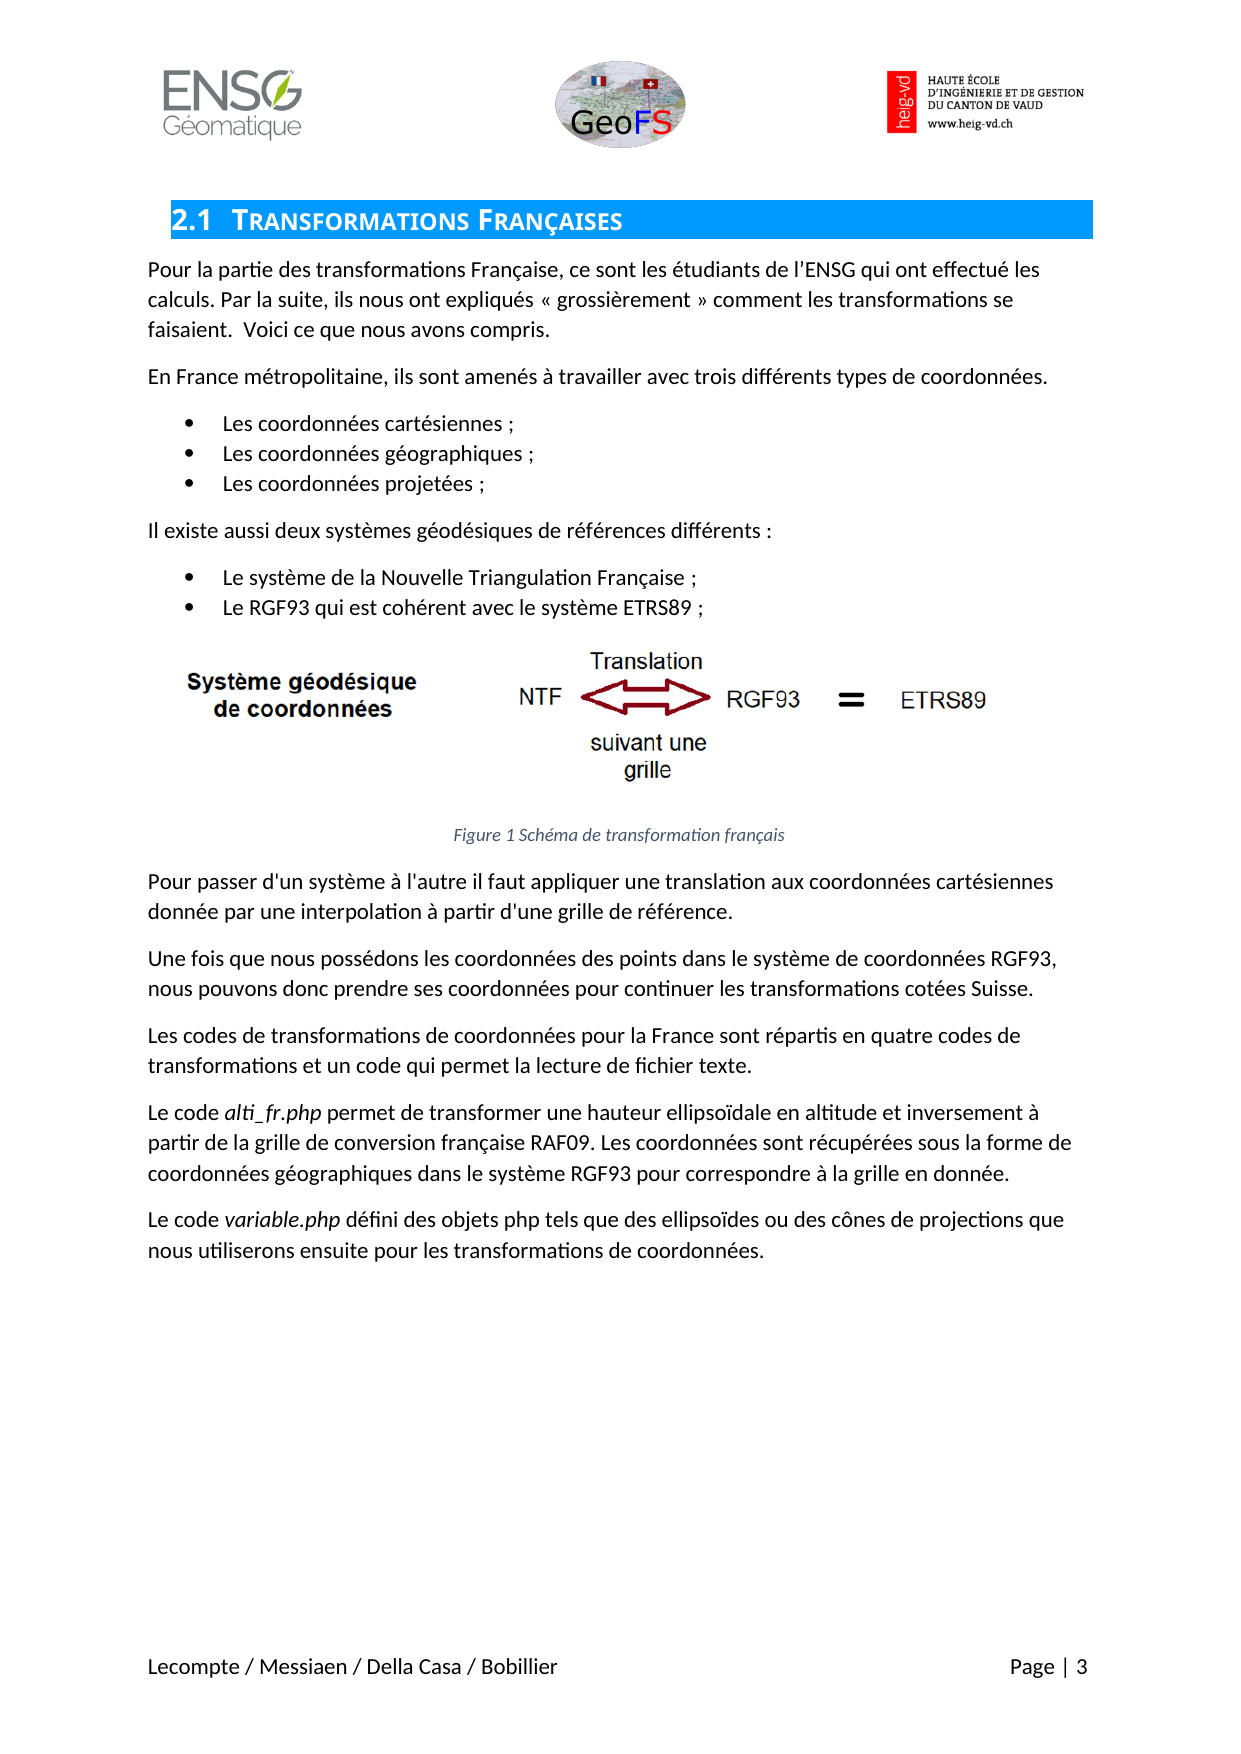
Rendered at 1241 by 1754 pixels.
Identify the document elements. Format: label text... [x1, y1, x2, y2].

text Une fois que nous possédons les coordonnées des points dans le système de coordonnées RGF93, nous pouvons donc prendre ses coordonnées pour continuer les transformations cotées Suisse. [148, 944, 1093, 1002]
text Figure 1 Schéma de transformation français [148, 823, 1093, 846]
picture [877, 59, 1093, 148]
picture [551, 59, 689, 148]
text Le code alti_fr.php permet de transformer une hauteur ellipsoïdale en altitude et inversement à partir de la grille de conversion française RAF09. Les coordonnées sont récupérées sous la forme de coordonnées géographiques dans le système RGF93 pour correspondre à la grille en donnée. [148, 1098, 1093, 1187]
picture [172, 640, 1068, 805]
picture [147, 59, 318, 148]
text Il existe aussi deux systèmes géodésiques de références différents : [148, 516, 1093, 544]
text Pour la partie des transformations Française, ce sont les étudiants de l’ENSG qui ont effectué les calculs. Par la suite, ils nous ont expliqués « grossièrement » comment les transformations se faisaient. Voici ce que nous avons compris. [148, 255, 1093, 343]
list Les coordonnées cartésiennes ; [185, 409, 1093, 437]
subtitle Transformations Françaises [171, 200, 1093, 239]
text Les codes de transformations de coordonnées pour la France sont répartis en quatre codes de transformations et un code qui permet la lecture de fichier texte. [148, 1021, 1093, 1079]
text Pour passer d'un système à l'autre il faut appliquer une translation aux coordonnées cartésiennes donnée par une interpolation à partir d'une grille de référence. [148, 867, 1093, 925]
text En France métropolitaine, ils sont amenés à travailler avec trois différents types de coordonnées. [148, 362, 1093, 390]
text Le code variable.php défini des objets php tels que des ellipsoïdes ou des cônes de projections que nous utiliserons ensuite pour les transformations de coordonnées. [148, 1206, 1093, 1264]
list Les coordonnées projetées ; [185, 469, 1093, 498]
list Les coordonnées géographiques ; [185, 439, 1093, 467]
list Le RGF93 qui est cohérent avec le système ETRS89 ; [185, 593, 1093, 622]
list Le système de la Nouvelle Triangulation Française ; [185, 563, 1093, 591]
